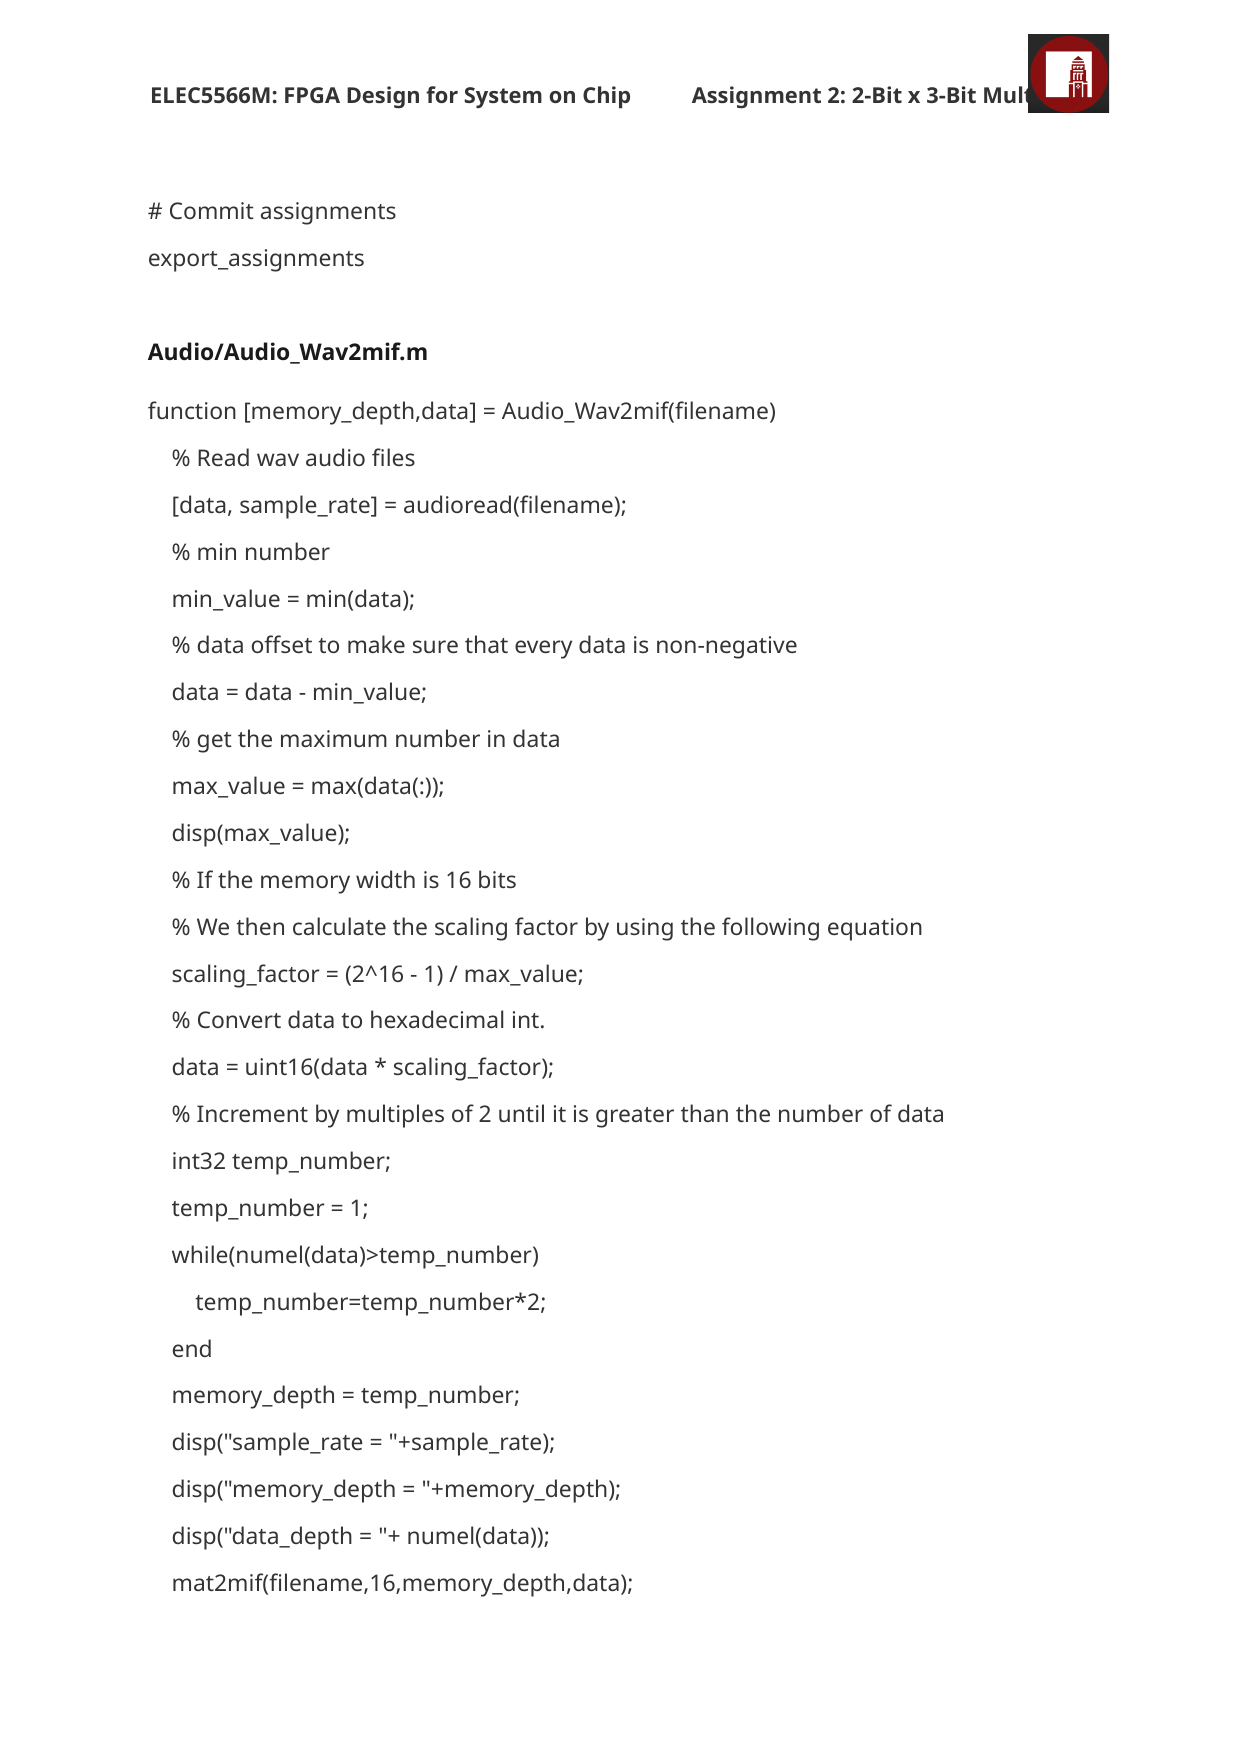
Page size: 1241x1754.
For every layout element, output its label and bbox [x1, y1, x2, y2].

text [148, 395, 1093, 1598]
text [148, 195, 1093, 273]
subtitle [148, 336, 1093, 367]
picture [1027, 34, 1109, 113]
